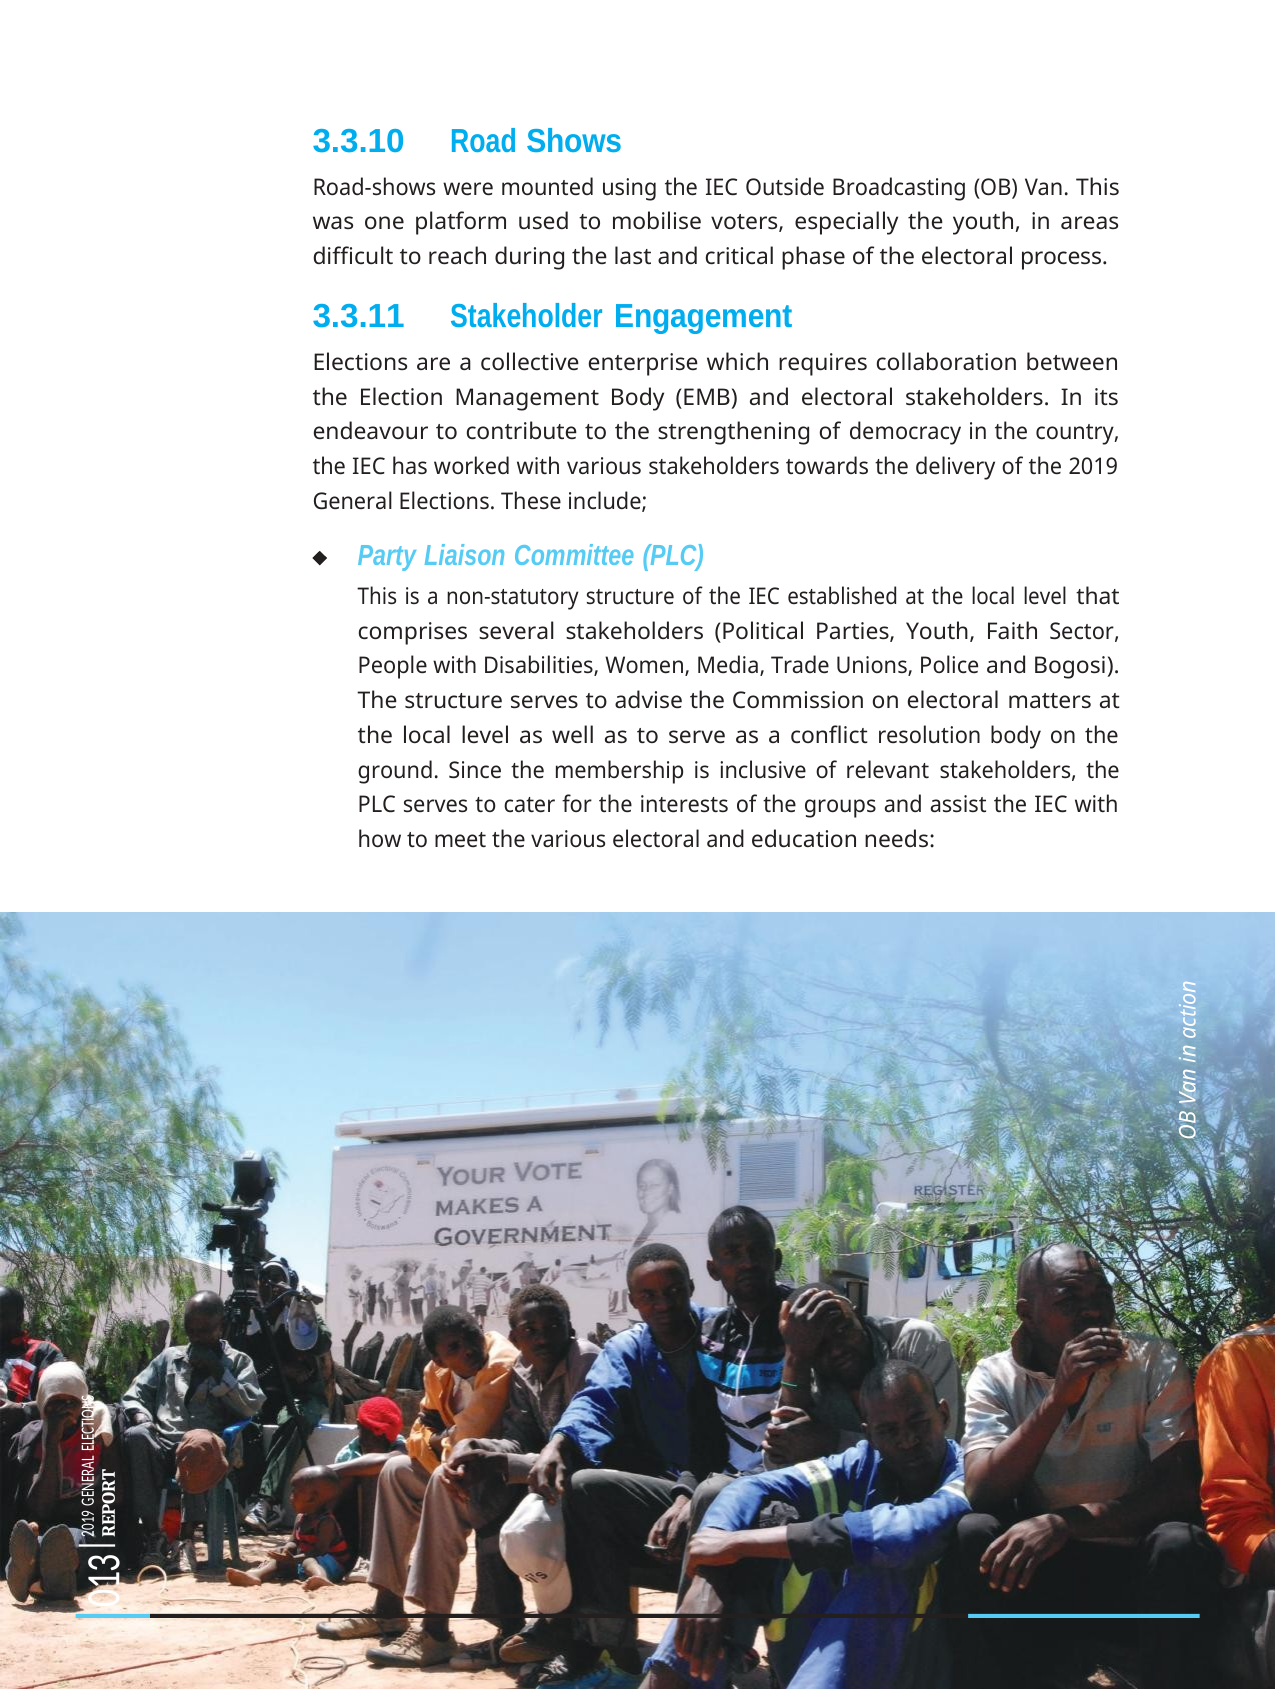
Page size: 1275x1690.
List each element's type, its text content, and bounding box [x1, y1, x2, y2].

subtitle Road Shows [312, 121, 1275, 159]
picture [0, 912, 1275, 1689]
subtitle Party Liaison Committee (PLC) [357, 538, 1275, 572]
text This is a non-statutory structure of the IEC established at the local level that comprises several stakeholders (Political Parties, Youth, Faith Sector, People with Disabilities, Women, Media, Trade Unions, Police and Bogosi). The structure serves to advise the Commission on electoral matters at the local level as well as to serve as a conflict resolution body on the ground. Since the membership is inclusive of relevant stakeholders, the PLC serves to cater for the interests of the groups and assist the IEC with how to meet the various electoral and education needs: [357, 580, 1120, 854]
text Elections are a collective enterprise which requires collaboration between the Election Management Body (EMB) and electoral stakeholders. In its endeavour to contribute to the strengthening of democracy in the country, the IEC has worked with various stakeholders towards the delivery of the 2019 General Elections. These include; [312, 346, 1120, 516]
subtitle Stakeholder Engagement [312, 296, 1275, 334]
text Road-shows were mounted using the IEC Outside Broadcasting (OB) Van. This was one platform used to mobilise voters, especially the youth, in areas difficult to reach during the last and critical phase of the electoral process. [312, 171, 1120, 271]
